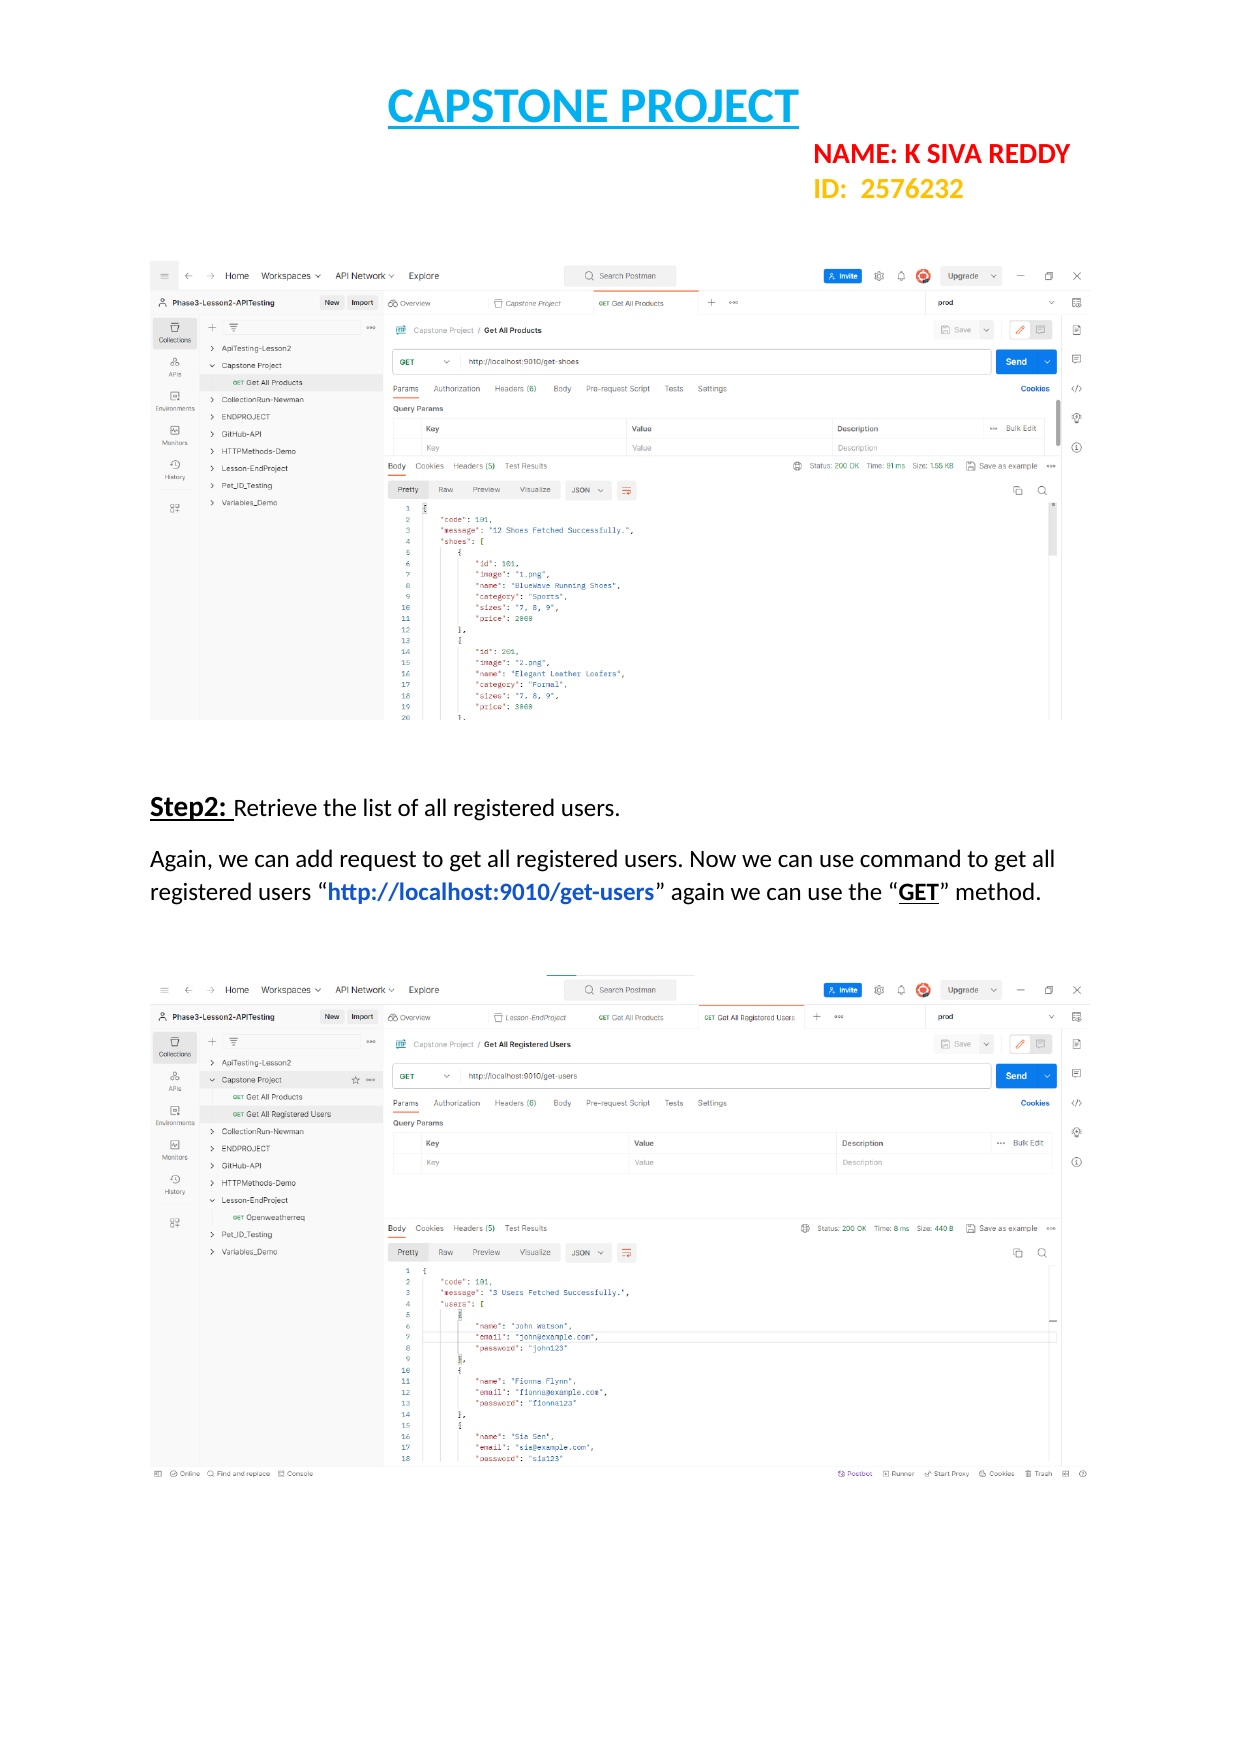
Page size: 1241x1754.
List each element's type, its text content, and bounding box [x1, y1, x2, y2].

picture [150, 975, 1091, 1477]
picture [150, 261, 1091, 720]
text Step2: Retrieve the list of all registered users. [150, 788, 1090, 824]
text Again, we can add request to get all registered users. Now we can use command to get all registered users “http://localhost:9010/get-users” again we can use the “GET” method. [150, 843, 1090, 907]
